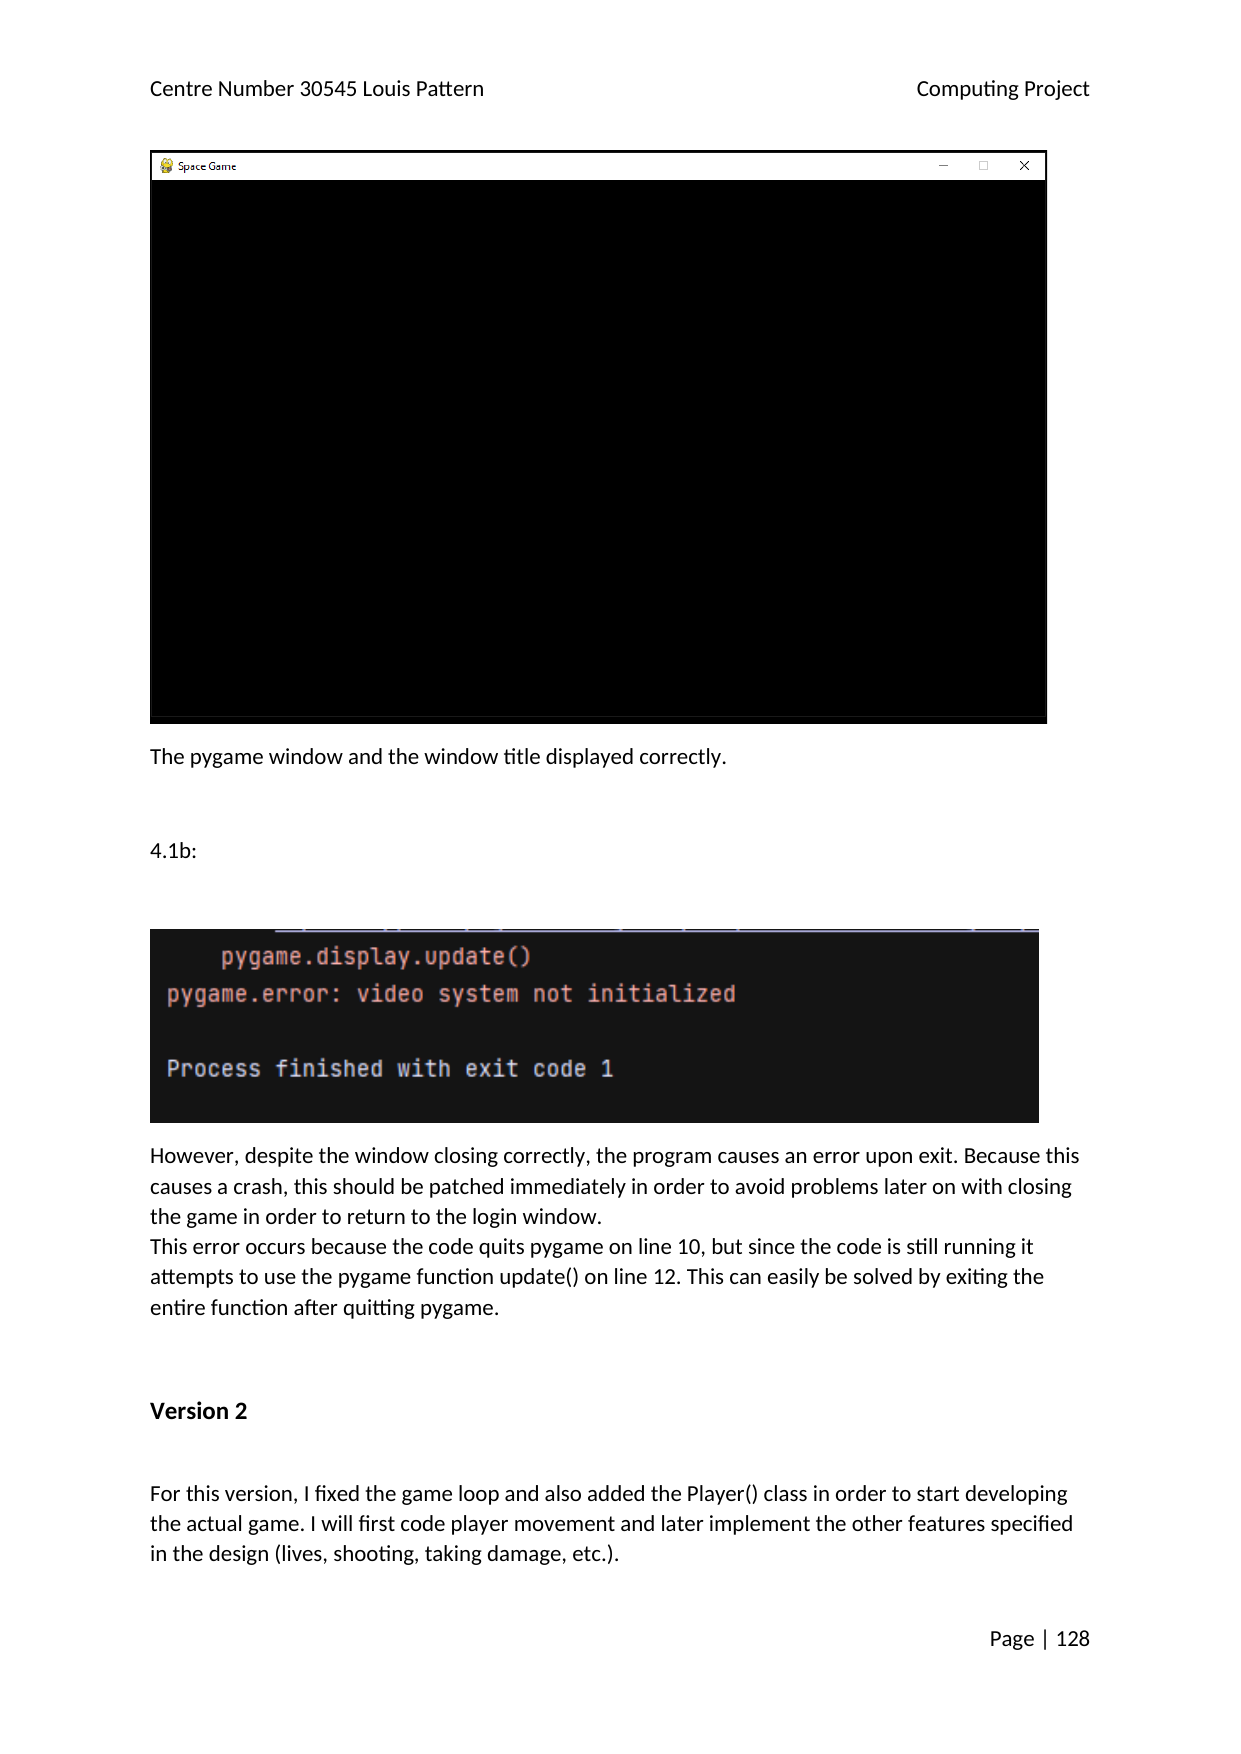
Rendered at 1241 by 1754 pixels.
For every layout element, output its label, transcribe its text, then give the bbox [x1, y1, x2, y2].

text 4.1b: [150, 836, 1090, 864]
text However, despite the window closing correctly, the program causes an error upon exit. Because this causes a crash, this should be patched immediately in order to avoid problems later on with closing the game in order to return to the login window. This error occurs because the code quits pygame on line 10, but since the code is still running it attempts to use the pygame function update() on line 12. This can easily be solved by exiting the entire function after quitting pygame. [150, 1142, 1090, 1321]
picture [150, 150, 1048, 724]
subtitle Version 2 [150, 1395, 1090, 1425]
text For this version, I fixed the game loop and also added the Player() class in order to start developing the actual game. I will first code player movement and later implement the other features specified in the design (lives, shooting, taking damage, etc.). [150, 1479, 1090, 1567]
picture [150, 929, 1039, 1123]
text The pygame window and the window title displayed correctly. [150, 742, 1090, 770]
